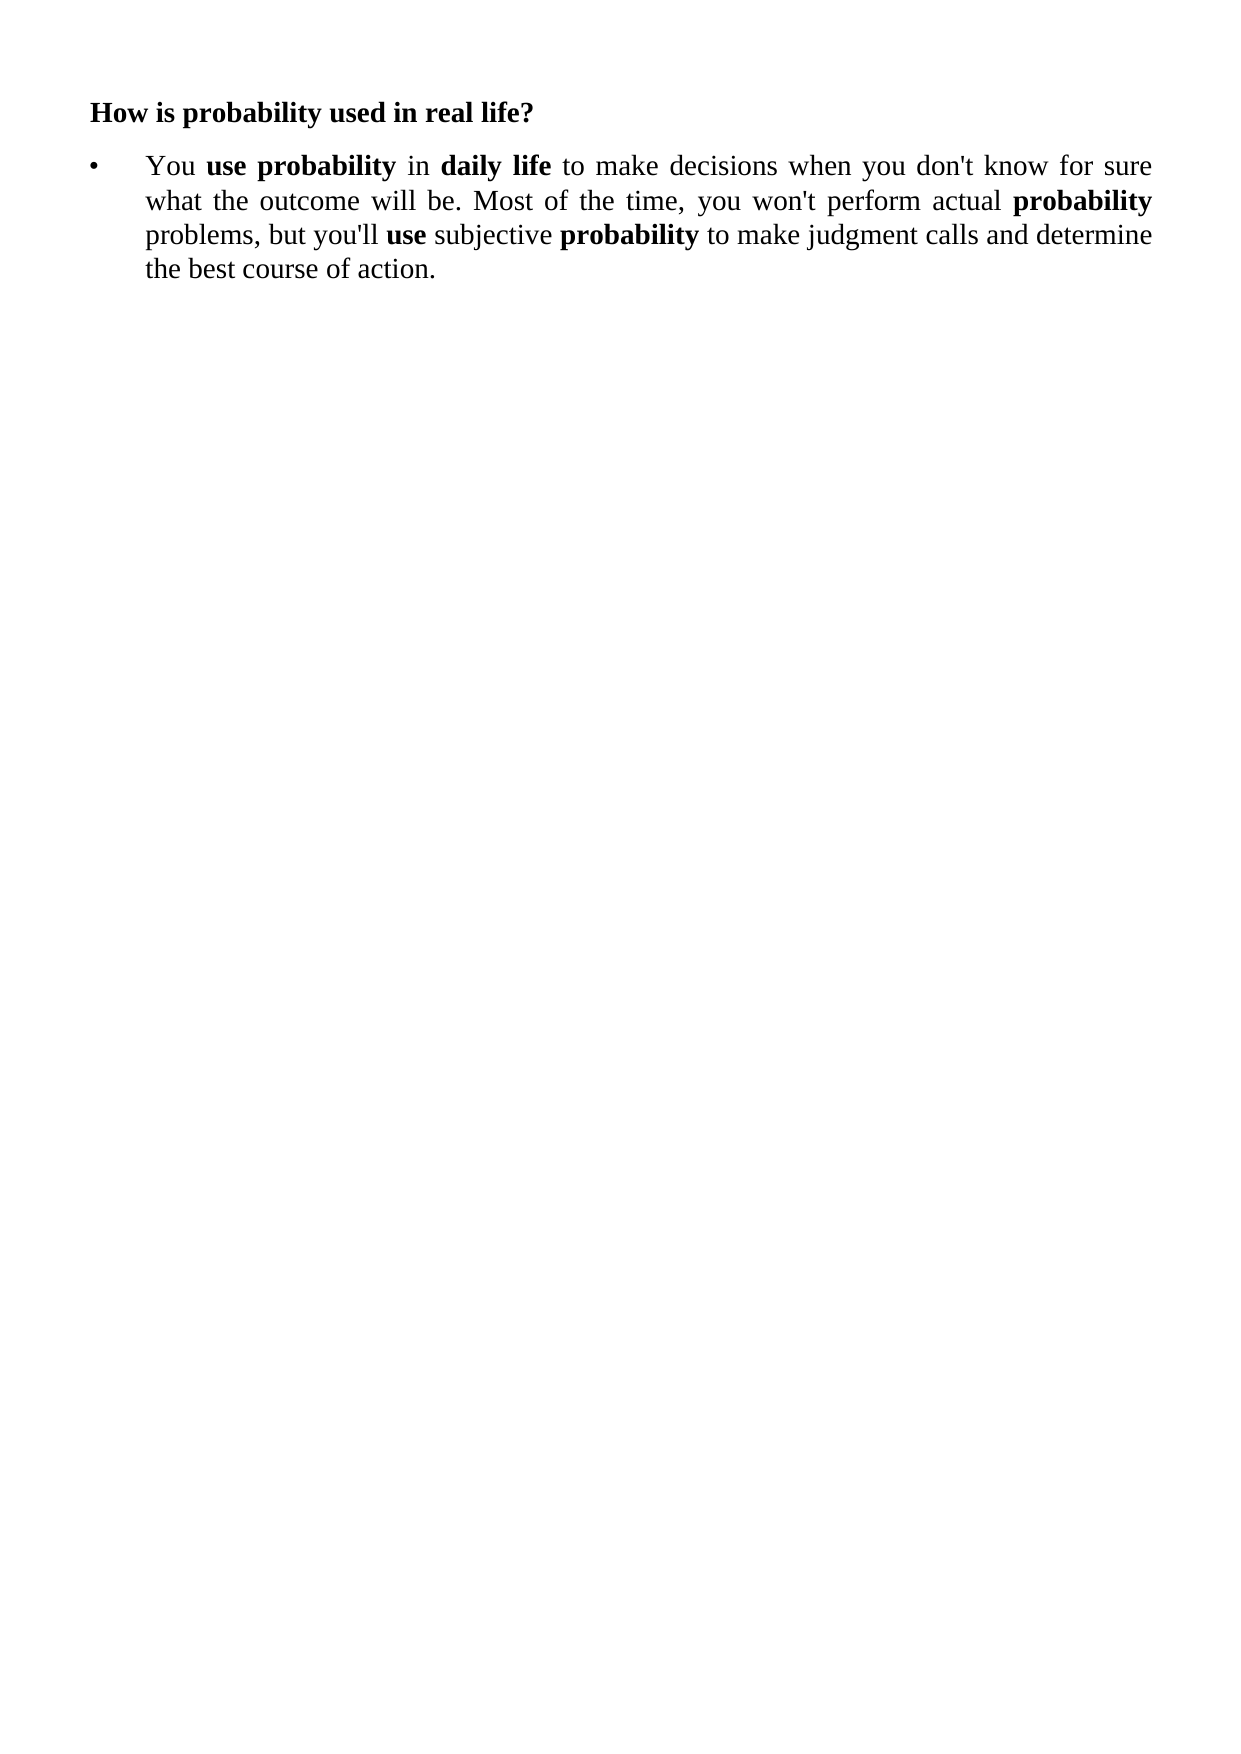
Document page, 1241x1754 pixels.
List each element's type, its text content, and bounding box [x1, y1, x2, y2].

subtitle How is probability used in real life? [90, 95, 1213, 129]
list You use probability in daily life to make decisions when you don't know for sure what the outcome will be. Most of the time, you won't perform actual probability problems, but you'll use subjective probability to make judgment calls and determine the best course of action. [88, 148, 1152, 285]
